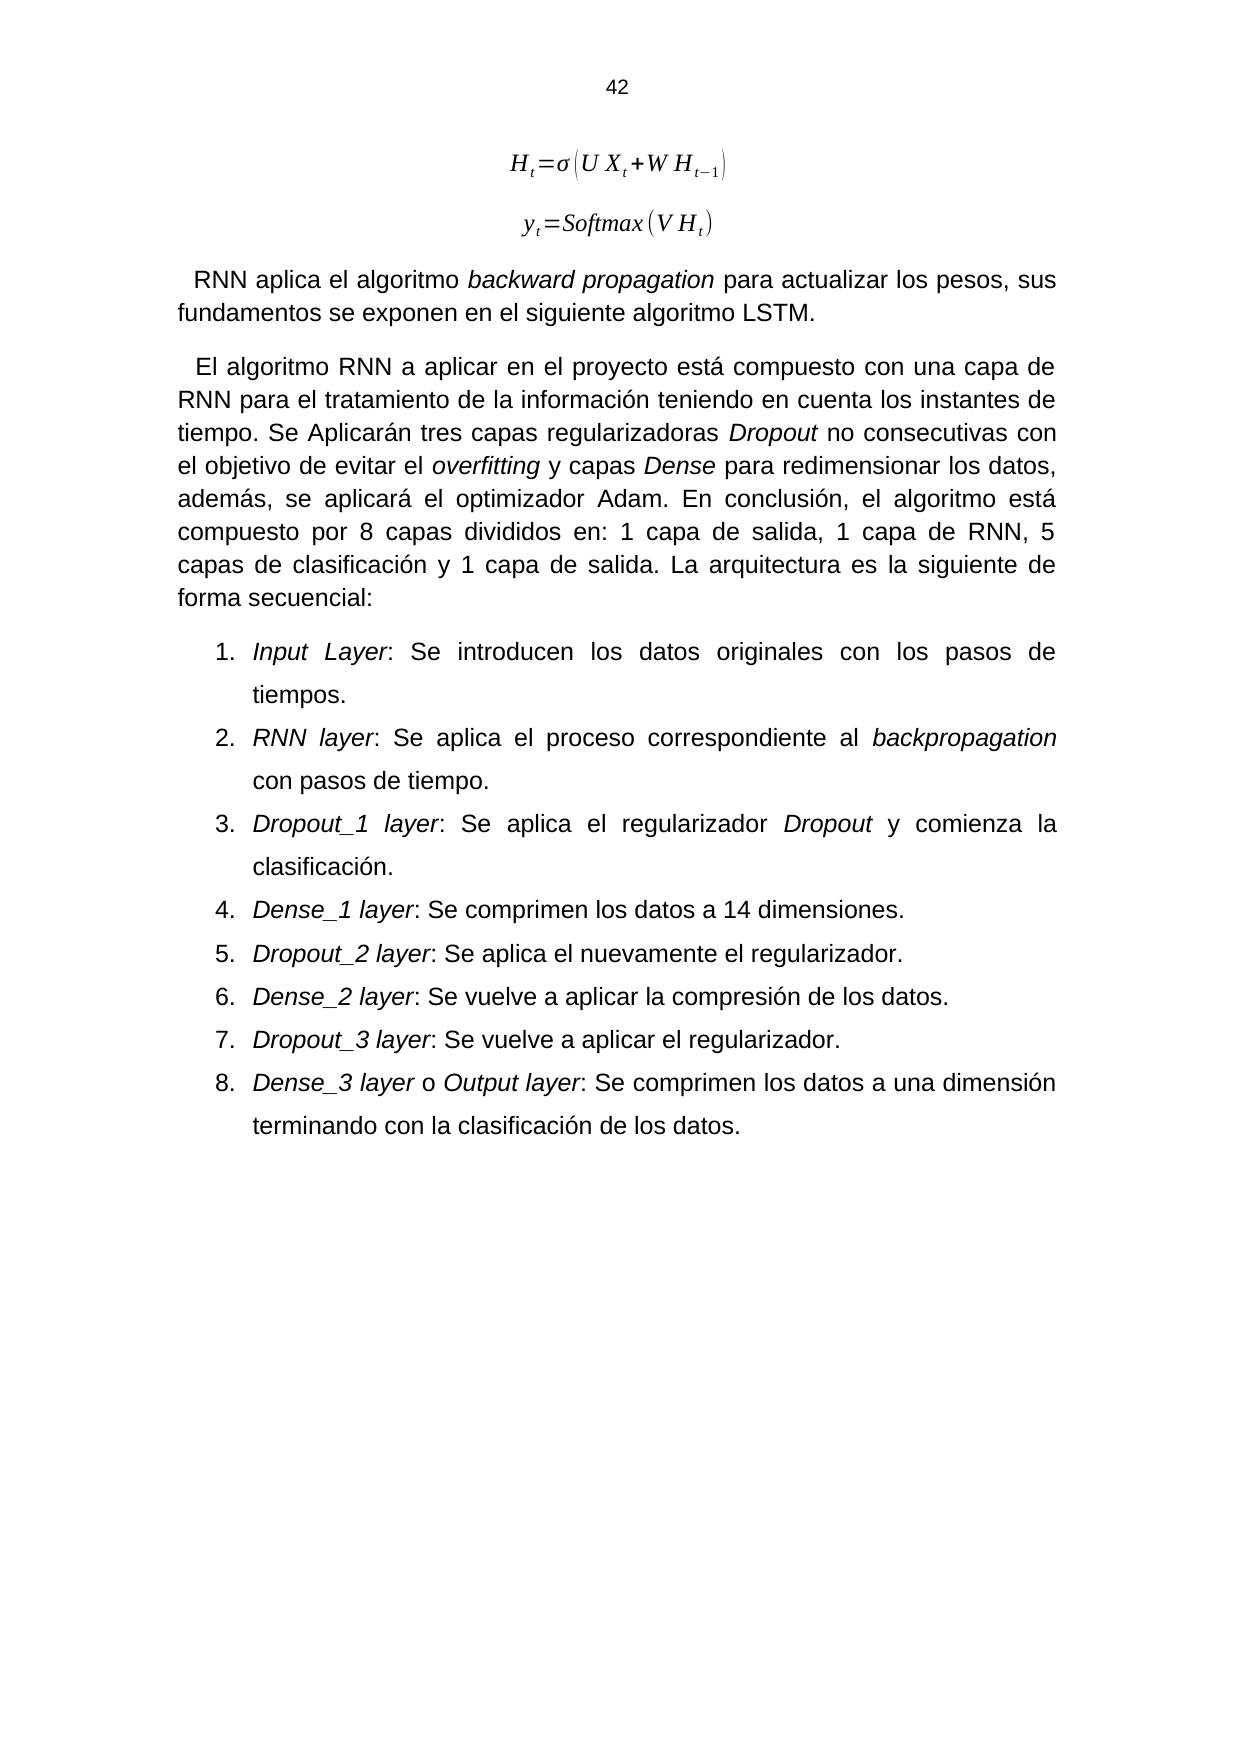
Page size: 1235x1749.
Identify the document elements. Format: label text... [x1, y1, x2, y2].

list Dropout_3 layer: Se vuelve a aplicar el regularizador. [215, 1025, 1057, 1053]
list Dropout_2 layer: Se aplica el nuevamente el regularizador. [215, 938, 1057, 967]
list Dense_1 layer: Se comprimen los datos a 14 dimensiones. [215, 895, 1057, 924]
text El algoritmo RNN a aplicar en el proyecto está compuesto con una capa de RNN para el tratamiento de la información teniendo en cuenta los instantes de tiempo. Se Aplicarán tres capas regularizadoras Dropout no consecutivas con el objetivo de evitar el overfitting y capas Dense para redimensionar los datos, además, se aplicará el optimizador Adam. En conclusión, el algoritmo está compuesto por 8 capas divididos en: 1 capa de salida, 1 capa de RNN, 5 capas de clasificación y 1 capa de salida. La arquitectura es la siguiente de forma secuencial: [177, 352, 1057, 612]
list Input Layer: Se introducen los datos originales con los pasos de tiempos. [215, 637, 1057, 708]
list RNN layer: Se aplica el proceso correspondiente al backpropagation con pasos de tiempo. [215, 723, 1057, 795]
text RNN aplica el algoritmo backward propagation para actualizar los pesos, sus fundamentos se exponen en el siguiente algoritmo LSTM. [177, 265, 1057, 327]
list Dense_3 layer o Output layer: Se comprimen los datos a una dimensión terminando con la clasificación de los datos. [215, 1068, 1057, 1140]
list Dropout_1 layer: Se aplica el regularizador Dropout y comienza la clasificación. [215, 809, 1057, 881]
list Dense_2 layer: Se vuelve a aplicar la compresión de los datos. [215, 982, 1057, 1010]
